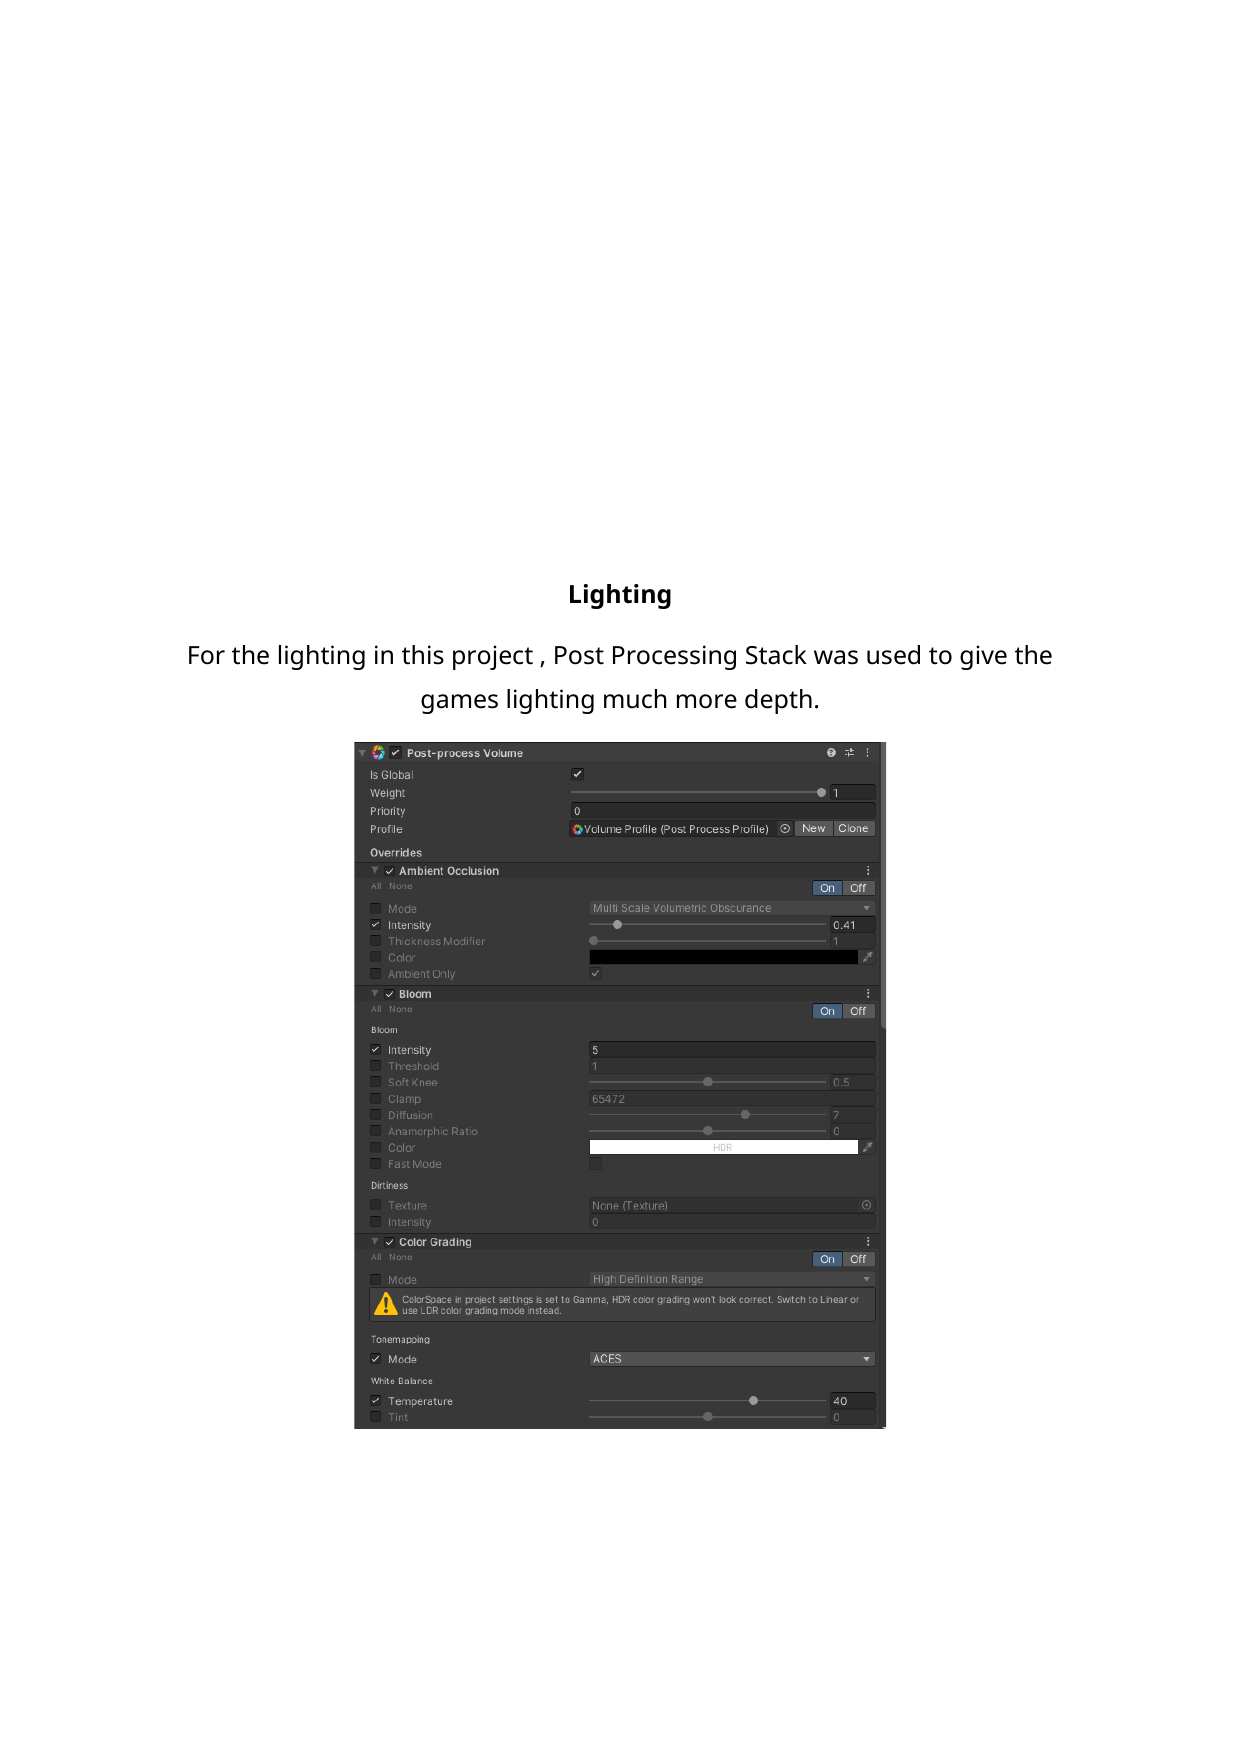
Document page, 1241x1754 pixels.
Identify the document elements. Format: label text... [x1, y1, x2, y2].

picture [354, 742, 887, 1429]
text For the lighting in this project , Post Processing Stack was used to give the games lighting much more depth. [150, 637, 1090, 716]
text Lighting [150, 577, 1090, 611]
